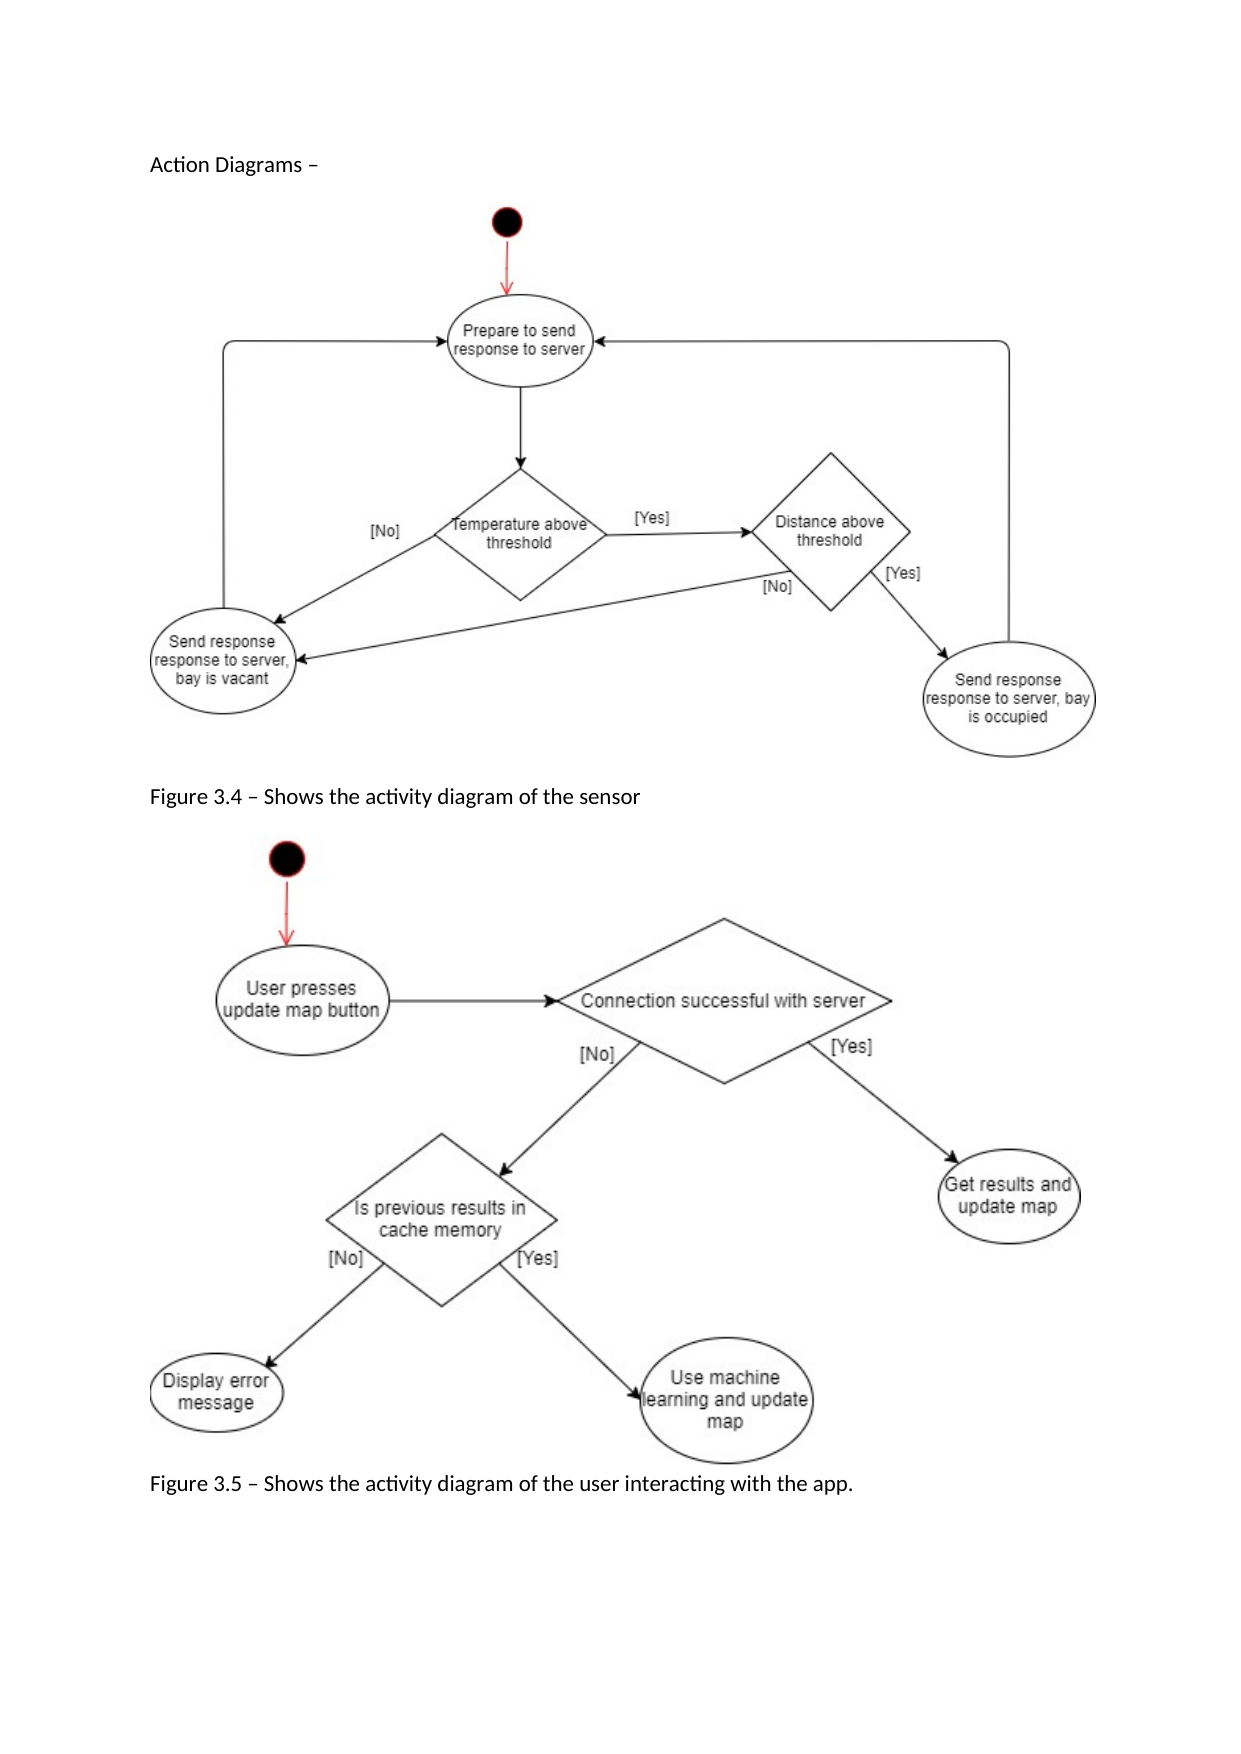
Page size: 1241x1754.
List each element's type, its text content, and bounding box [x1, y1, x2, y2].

picture [150, 202, 1096, 758]
picture [150, 835, 1081, 1466]
text Figure 3.4 – Shows the activity diagram of the sensor [150, 782, 1090, 810]
text Action Diagrams – [150, 150, 1090, 178]
